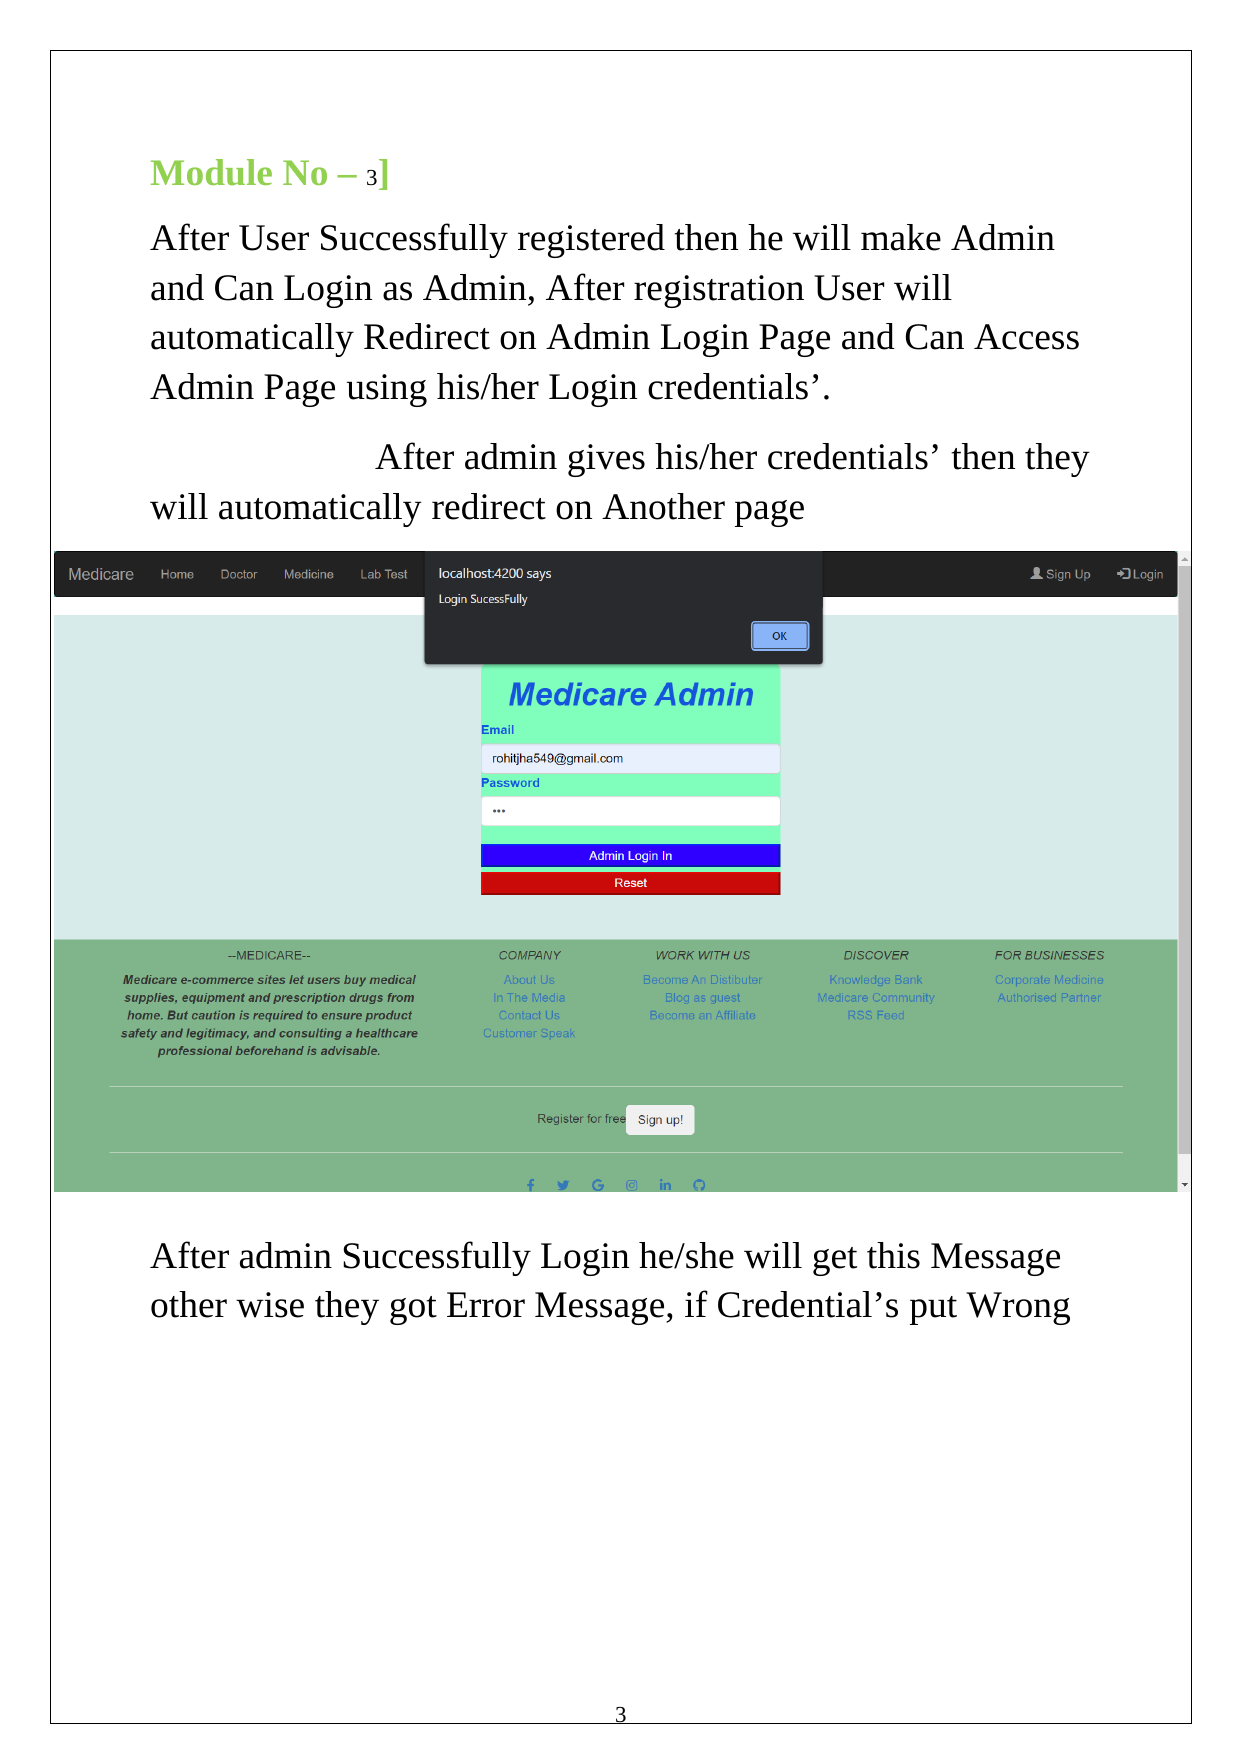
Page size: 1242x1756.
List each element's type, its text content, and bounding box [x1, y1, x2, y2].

text After admin gives his/her credentials’ then they [375, 434, 1191, 478]
text After User Successfully registered then he will make Admin and Can Login as Admin, After registration User will automatically Redirect on Admin Login Page and Can Access Admin Page using his/her Login credentials’. [150, 215, 1083, 407]
picture [54, 551, 1191, 1192]
text will automatically redirect on Another page [150, 484, 1191, 528]
text After admin Successfully Login he/she will get this Message other wise they got Error Message, if Credential’s put Wrong [150, 1233, 1079, 1326]
